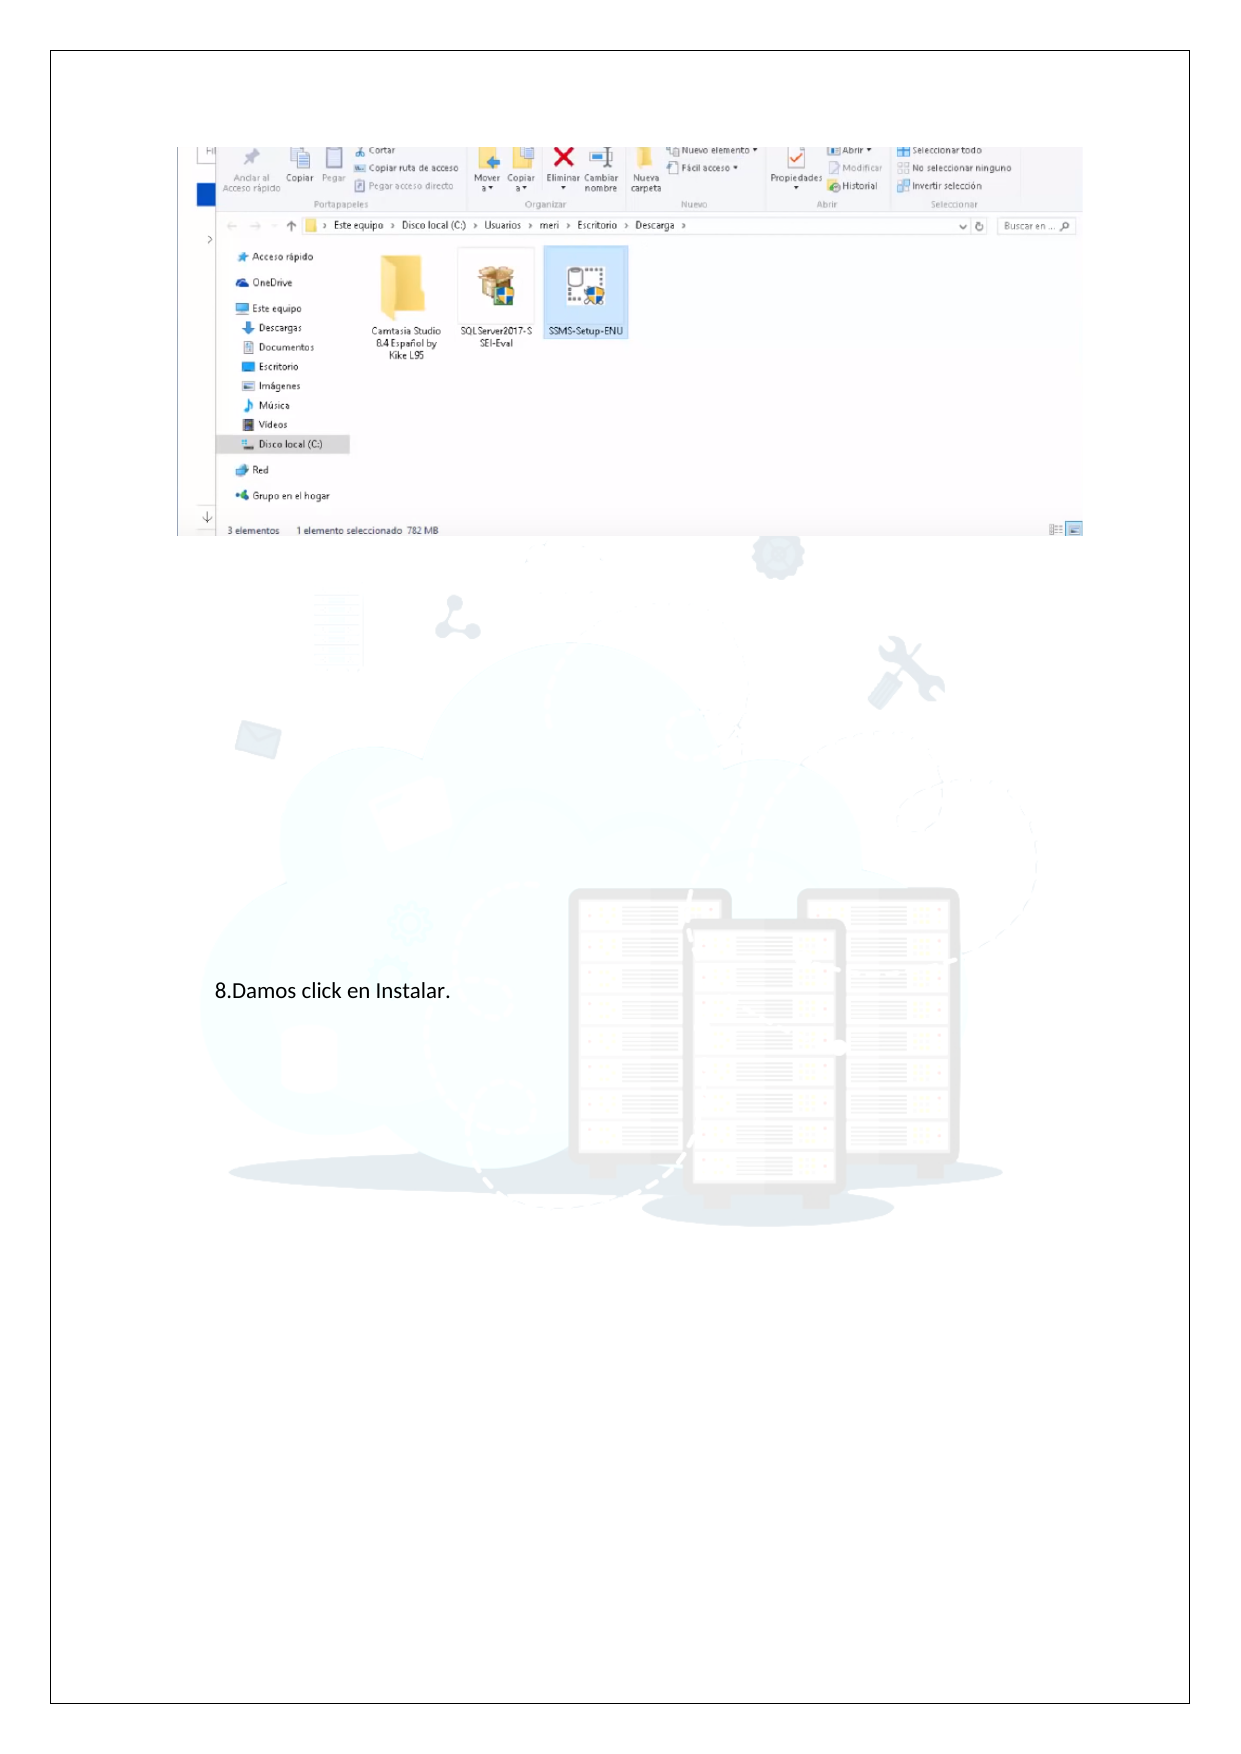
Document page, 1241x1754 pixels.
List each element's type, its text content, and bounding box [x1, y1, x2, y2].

text 8.Damos click en Instalar. [214, 976, 1063, 1004]
picture [177, 147, 1083, 536]
